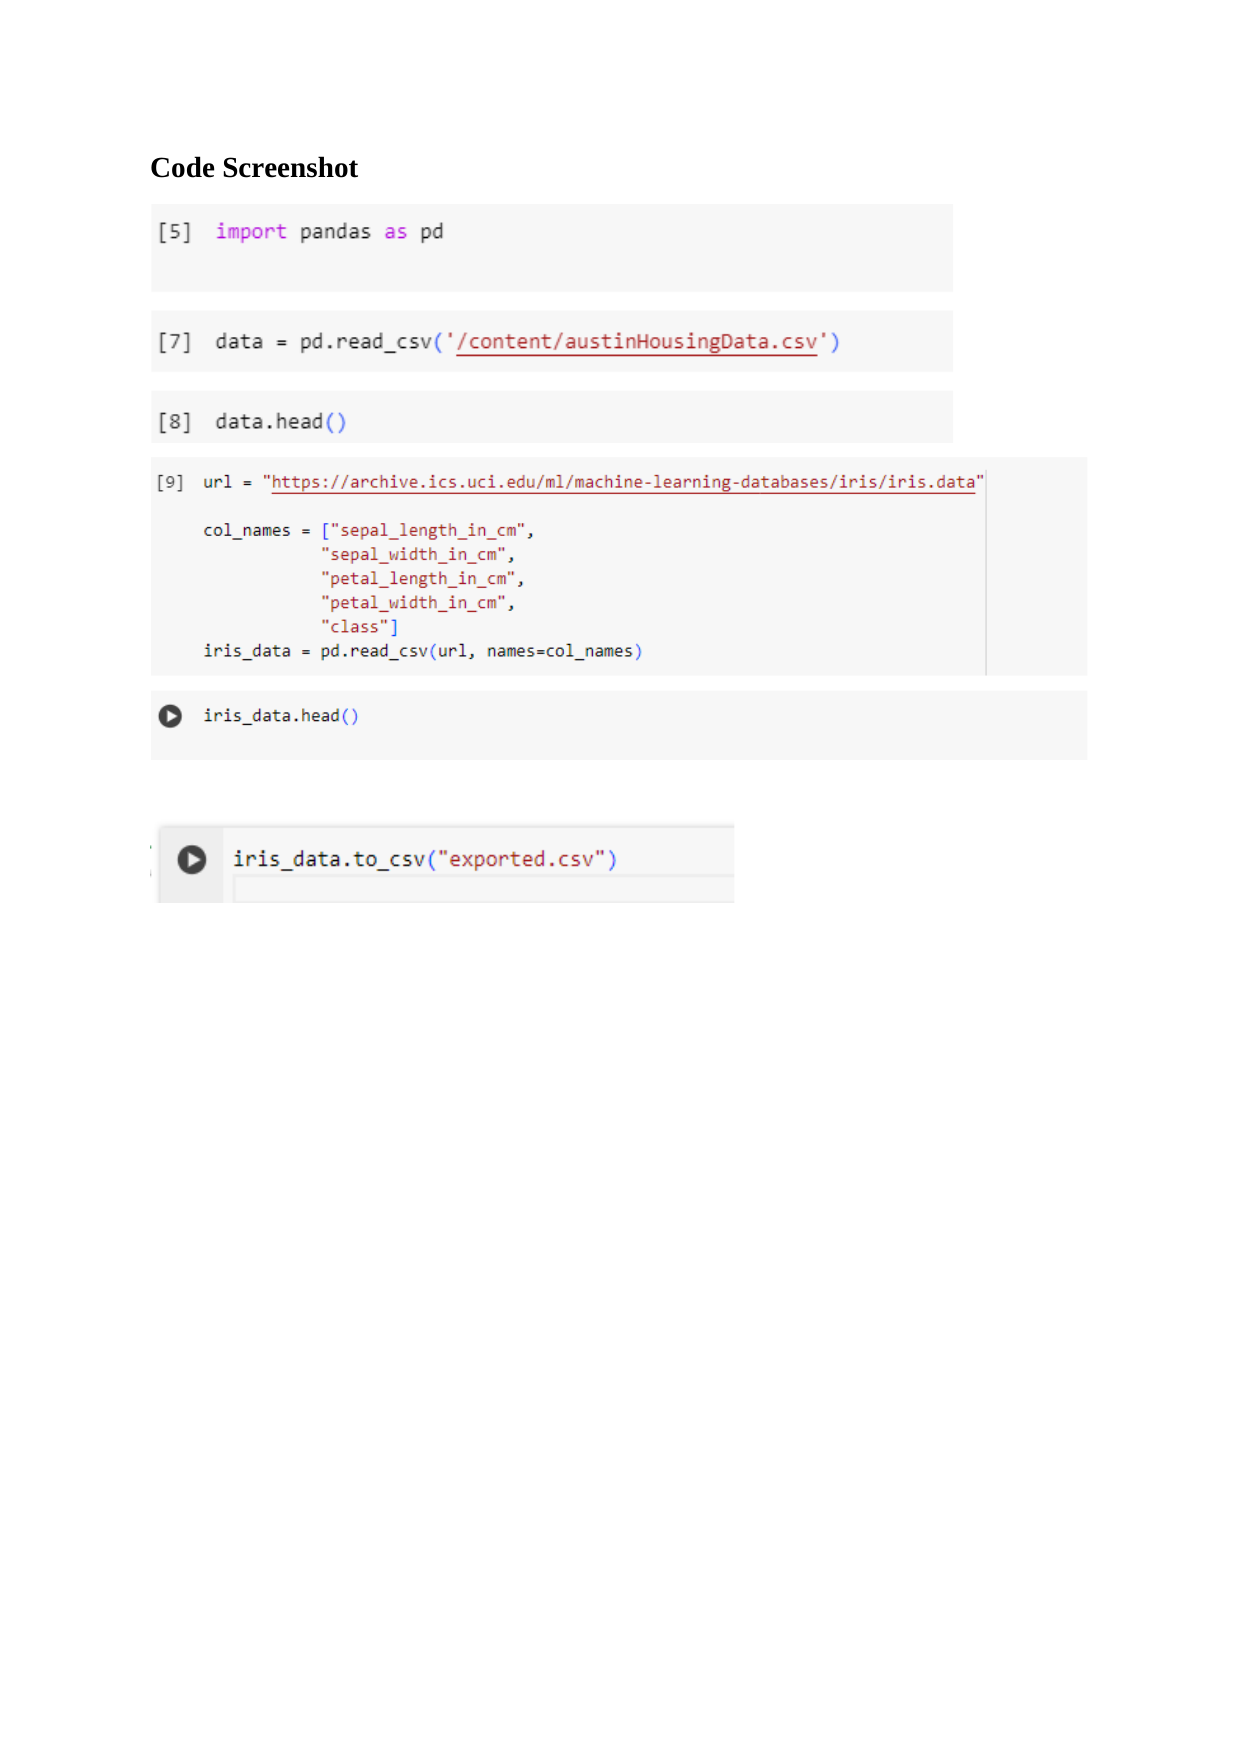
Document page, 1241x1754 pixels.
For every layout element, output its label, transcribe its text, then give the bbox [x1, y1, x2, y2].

picture [150, 817, 735, 903]
picture [150, 204, 952, 441]
picture [150, 456, 1087, 759]
text Code Screenshot [150, 150, 1090, 183]
